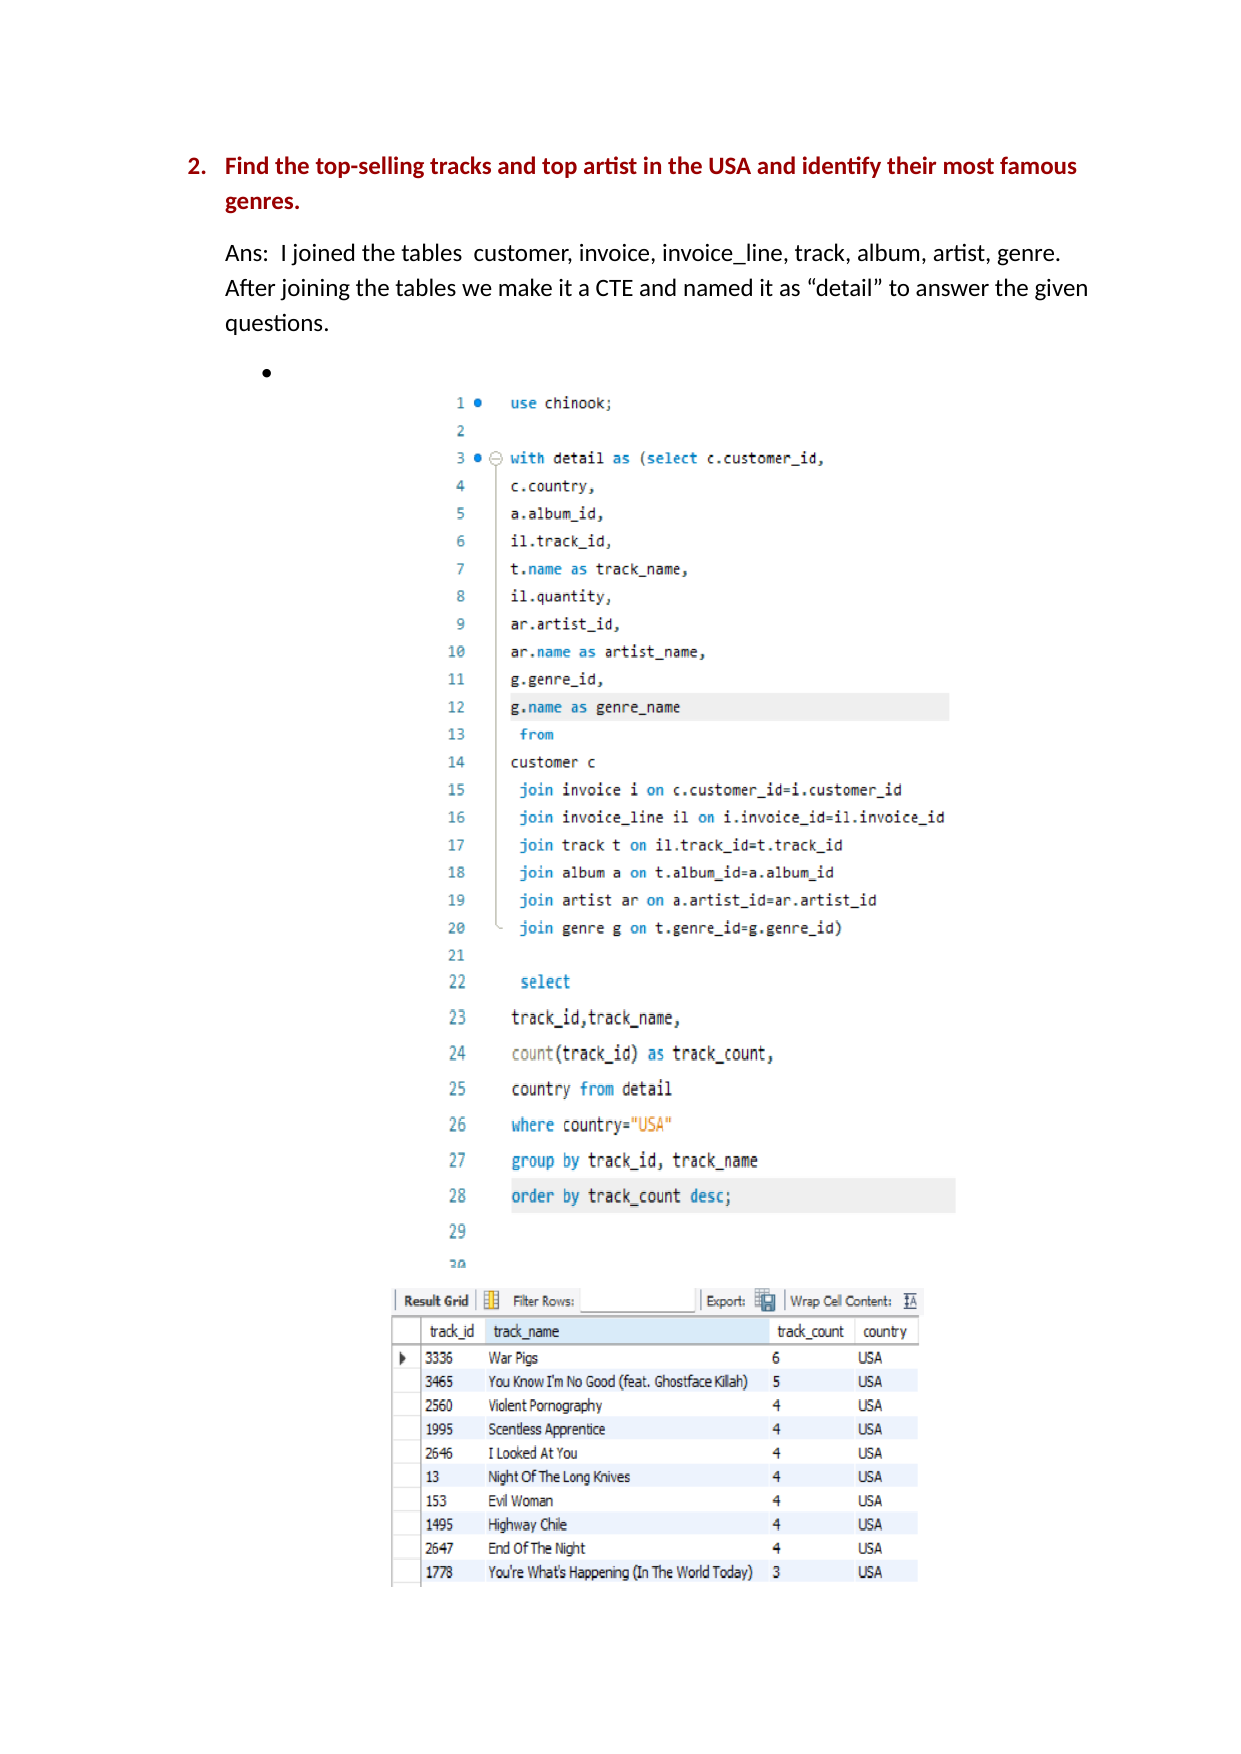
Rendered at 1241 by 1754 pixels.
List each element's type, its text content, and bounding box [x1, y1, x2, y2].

picture [440, 393, 950, 964]
list Find the top-selling tracks and top artist in the USA and identify their most famous genres. [187, 150, 1090, 216]
picture [391, 1288, 924, 1587]
text Ans: I joined the tables customer, invoice, invoice_line, track, album, artist, genre. After joining the tables we make it a CTE and named it as “detail” to answer the given questions. [225, 237, 1090, 337]
picture [434, 967, 956, 1268]
